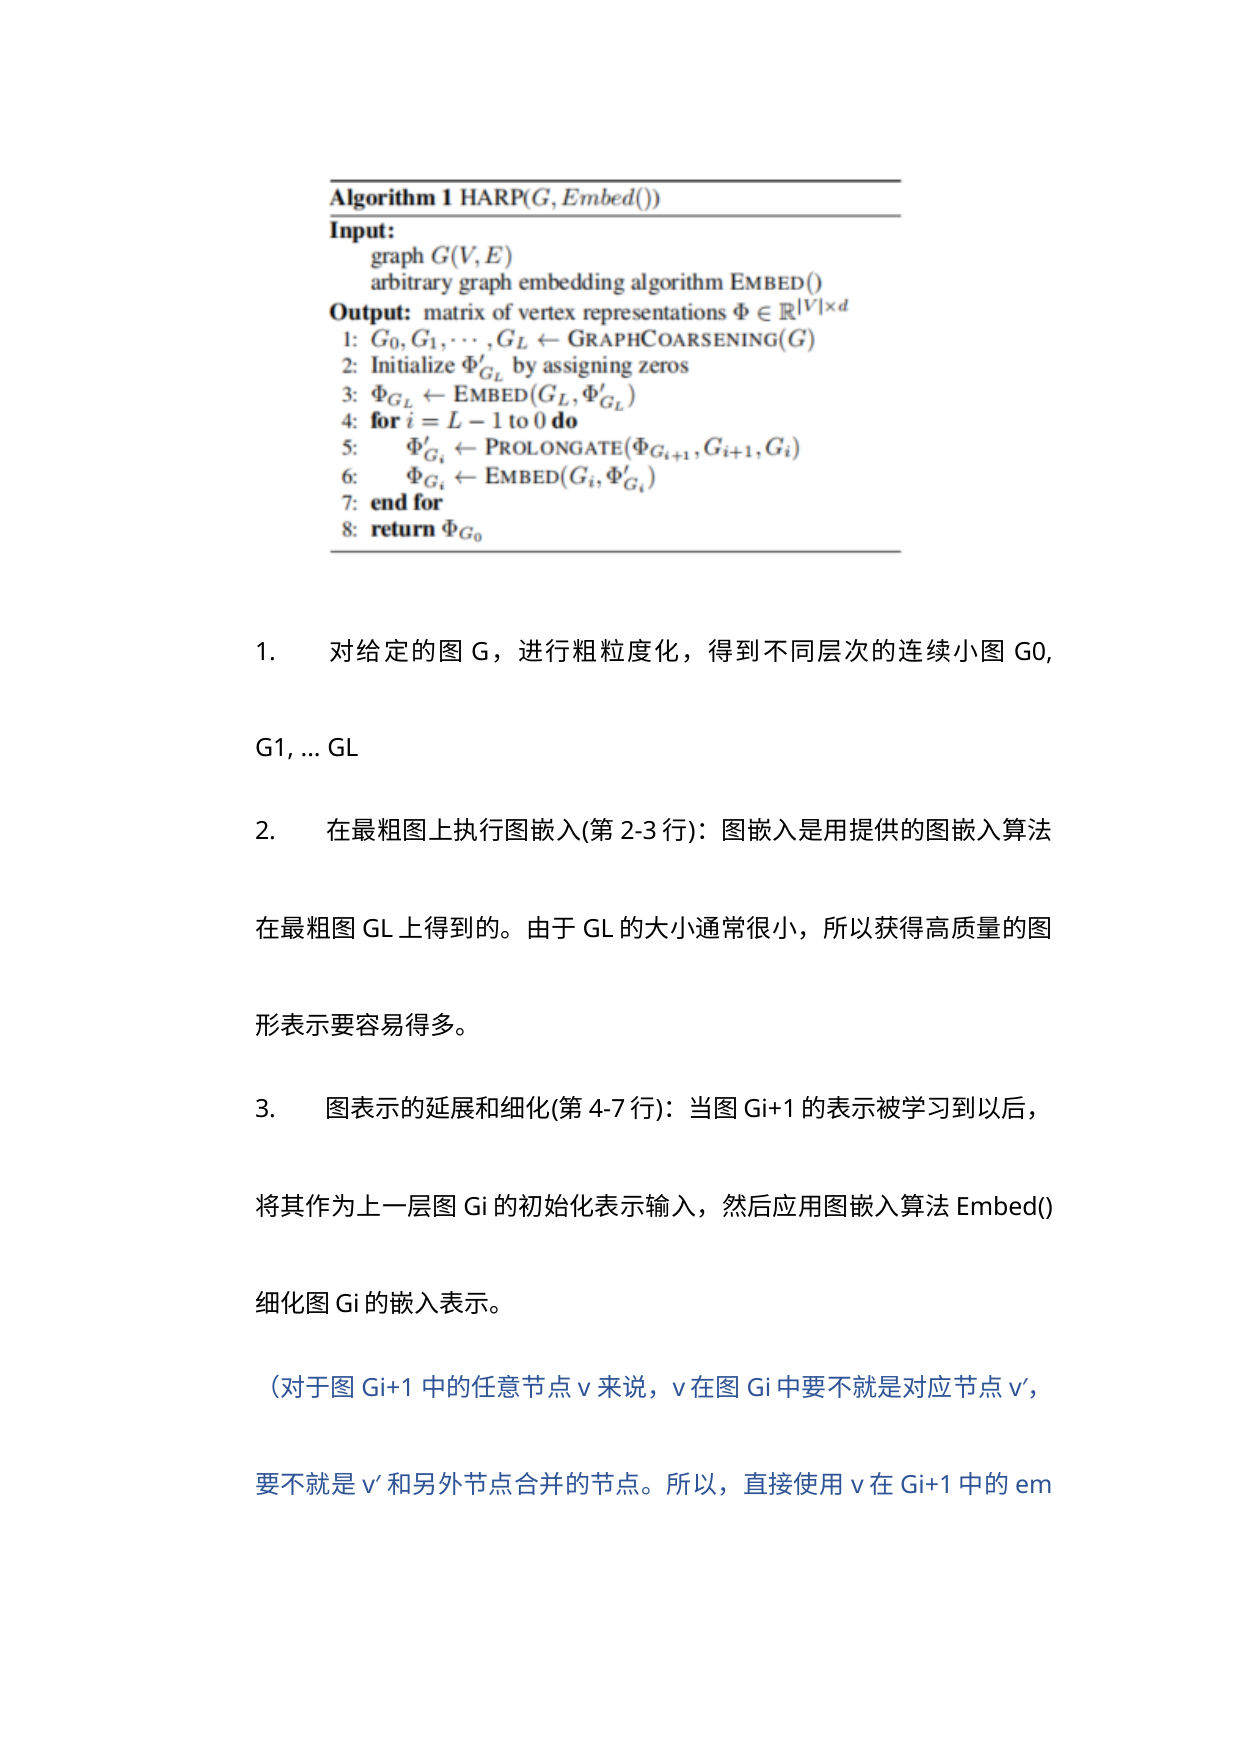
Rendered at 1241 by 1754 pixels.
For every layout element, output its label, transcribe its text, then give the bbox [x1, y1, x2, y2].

list 对给定的图G，进行粗粒度化，得到不同层次的连续小图G0, G1, ... GL [255, 617, 1053, 779]
picture [317, 162, 923, 567]
list 图表示的延展和细化(第4-7行)：当图Gi+1的表示被学习到以后，将其作为上一层图Gi的初始化表示输入，然后应用图嵌入算法Embed() 细化图Gi的嵌入表示。 [255, 1074, 1053, 1334]
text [255, 1353, 1053, 1515]
list 在最粗图上执行图嵌入(第2-3行)：图嵌入是用提供的图嵌入算法在最粗图GL上得到的。由于GL的大小通常很小，所以获得高质量的图形表示要容易得多。 [255, 796, 1053, 1056]
